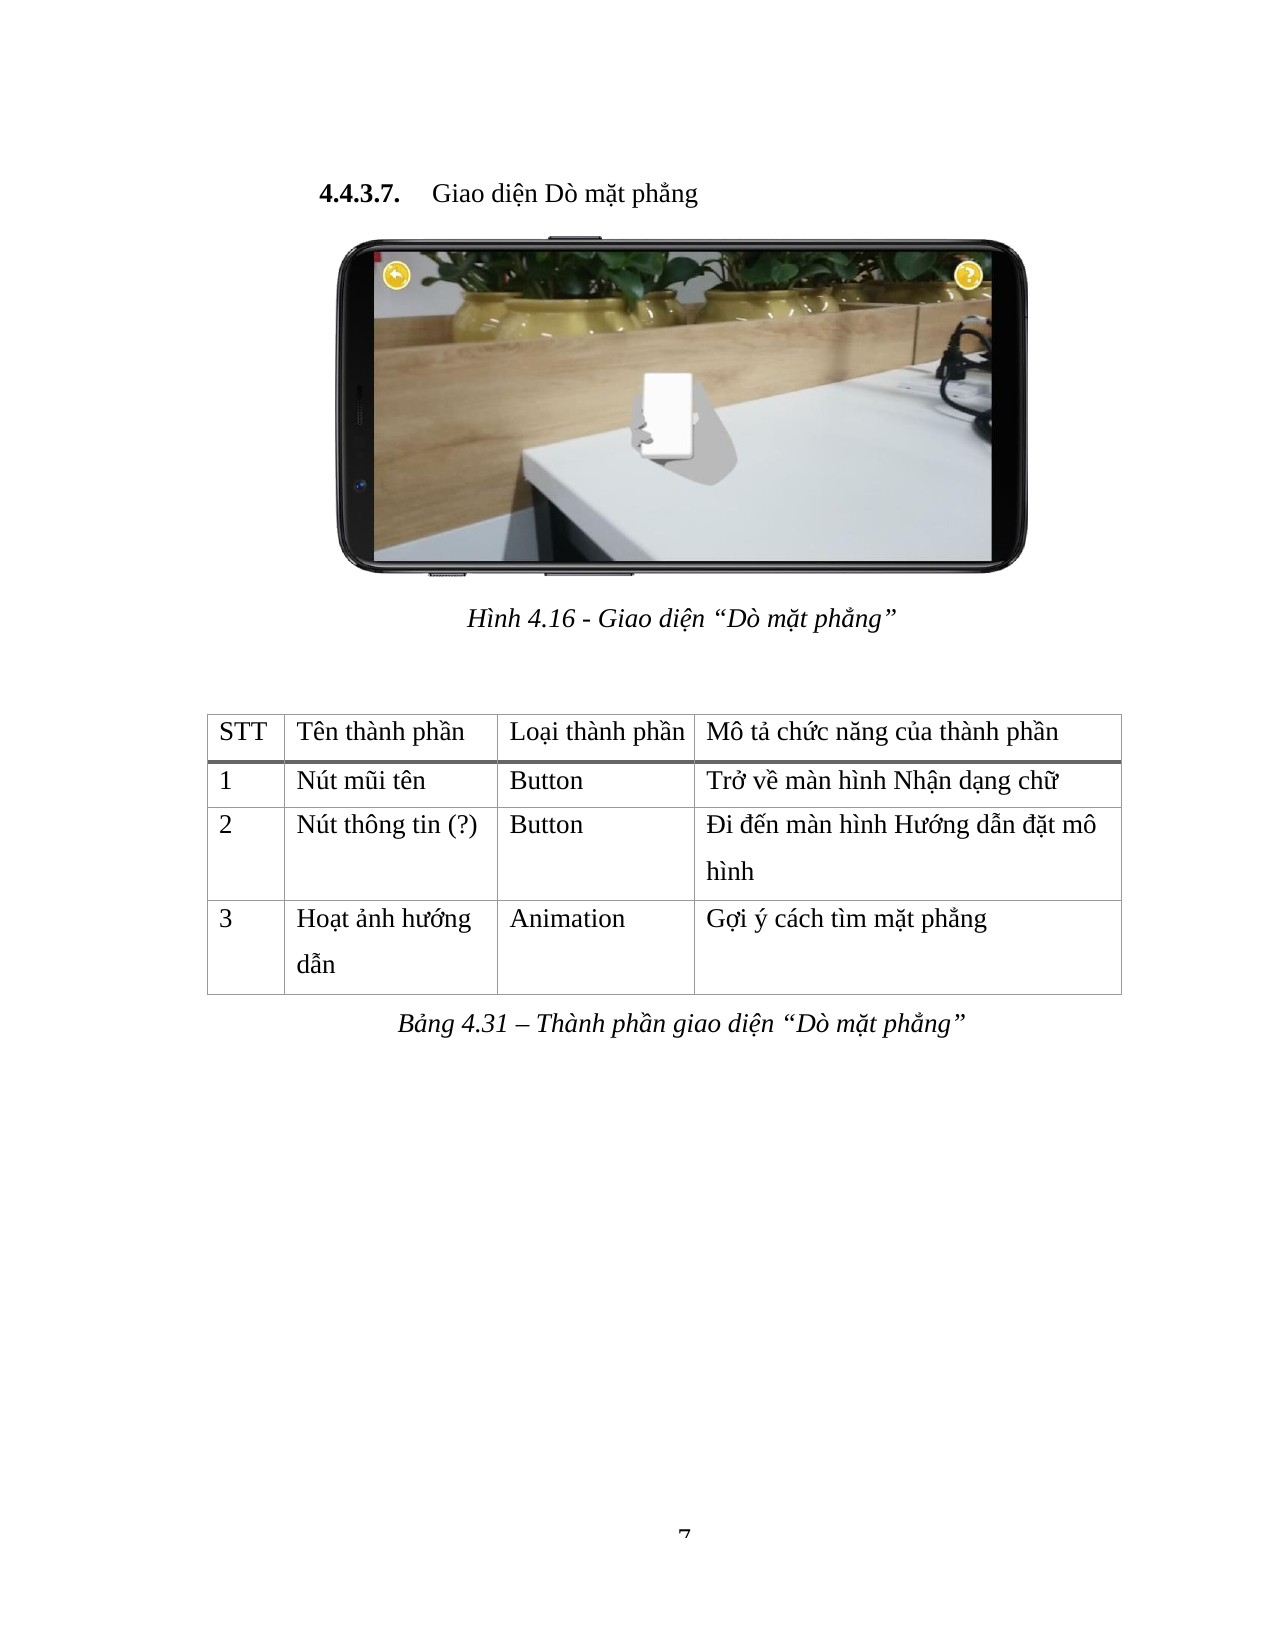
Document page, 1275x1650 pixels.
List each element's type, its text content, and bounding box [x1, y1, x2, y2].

table_header Loại thành phần [498, 715, 694, 760]
table_cell Animation [498, 901, 694, 994]
list Giao diện Dò mặt phẳng [319, 177, 1219, 209]
table_header Mô tả chức năng của thành phần [695, 715, 1121, 760]
table_cell Đi đến màn hình Hướng dẫn đặt mô hình [695, 808, 1121, 900]
table_cell Nút thông tin (?) [285, 808, 497, 900]
table_cell Hoạt ảnh hướng dẫn [285, 901, 497, 994]
table_cell 1 [208, 764, 284, 807]
table_cell Button [498, 808, 694, 900]
text Hình 4.16 - Giao diện “Dò mặt phẳng” [412, 577, 952, 633]
table_cell Trở về màn hình Nhận dạng chữ [695, 764, 1121, 807]
text Bảng 4.31 – Thành phần giao diện “Dò mặt phẳng” [355, 1008, 1008, 1039]
table_cell Button [498, 764, 694, 807]
picture [335, 236, 1028, 577]
table_cell Nút mũi tên [285, 764, 497, 807]
table_cell 2 [208, 808, 284, 900]
table_cell 3 [208, 901, 284, 994]
table_header STT [208, 715, 284, 760]
table_header Tên thành phần [285, 715, 497, 760]
table_cell Gợi ý cách tìm mặt phẳng [695, 901, 1121, 994]
